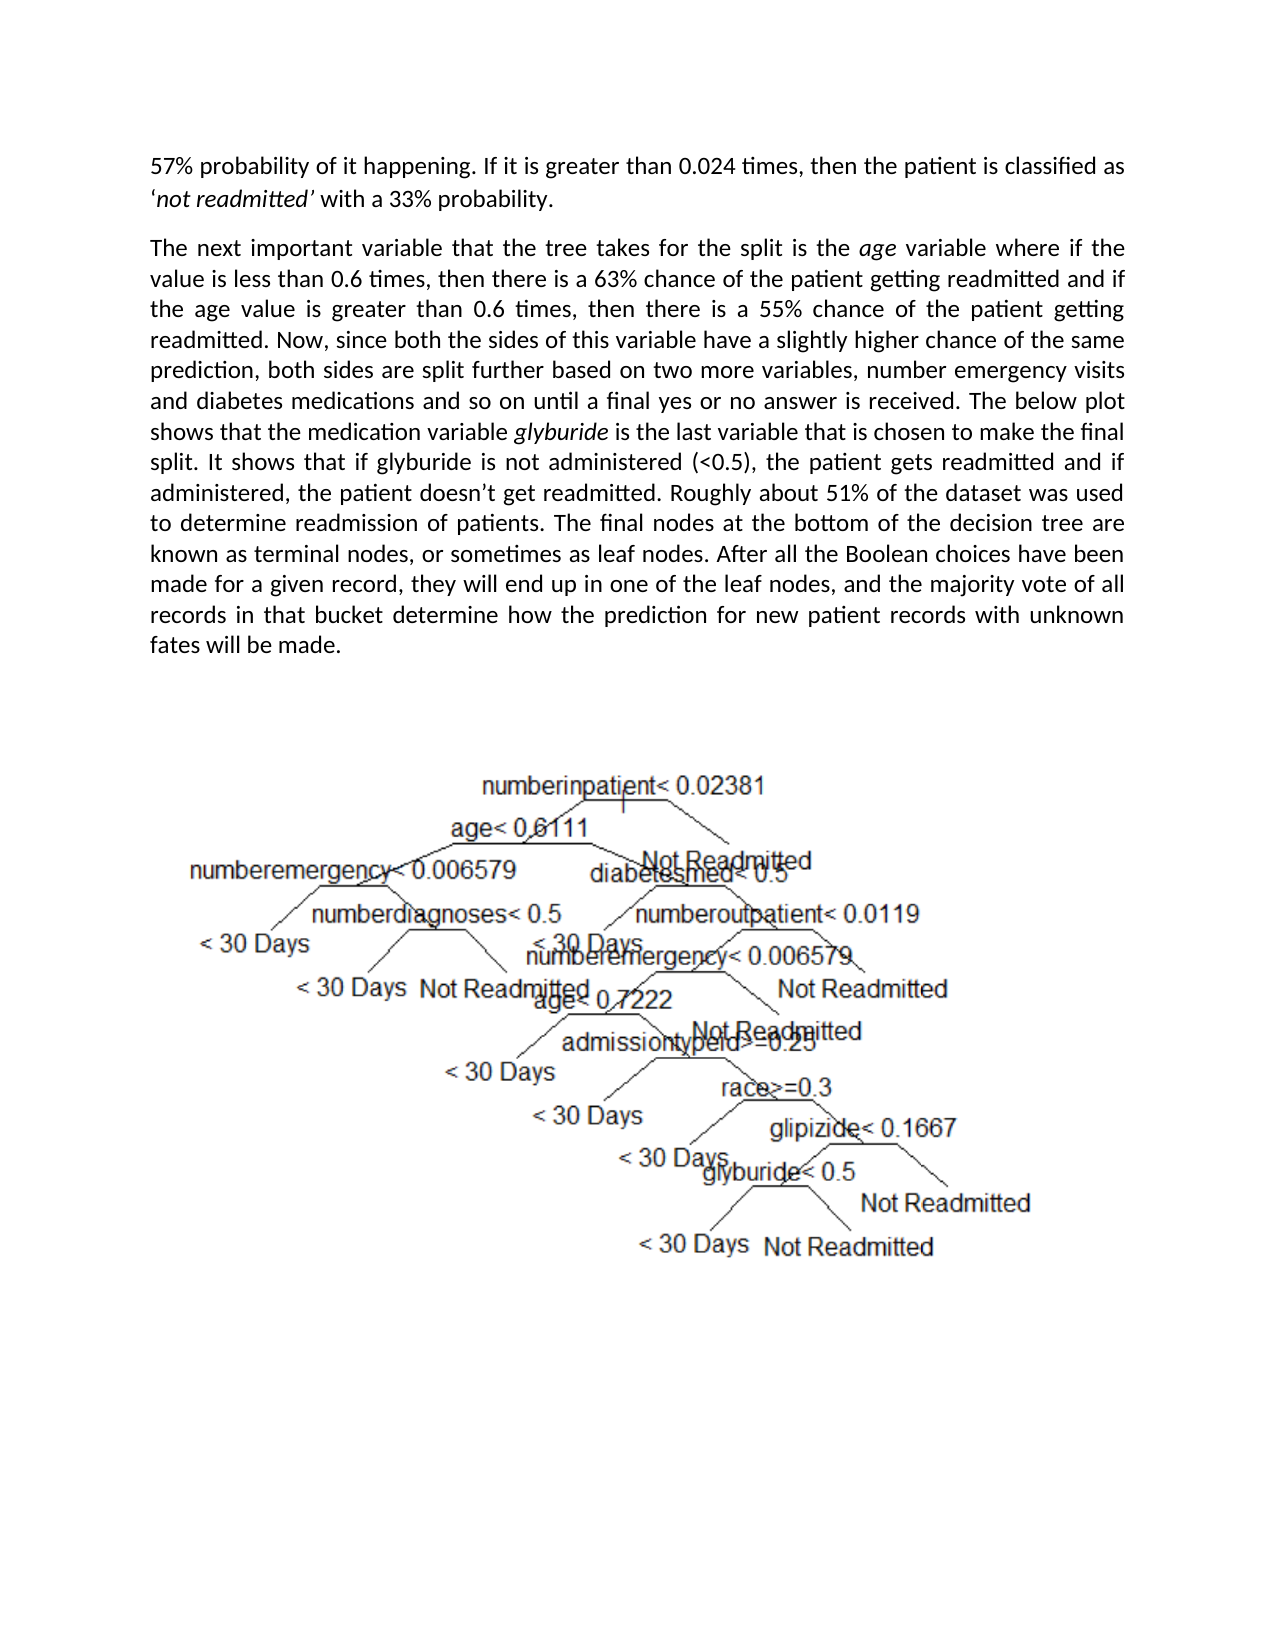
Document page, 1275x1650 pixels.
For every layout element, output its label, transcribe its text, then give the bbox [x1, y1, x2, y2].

text The next important variable that the tree takes for the split is the age variable where if the value is less than 0.6 times, then there is a 63% chance of the patient getting readmitted and if the age value is greater than 0.6 times, then there is a 55% chance of the patient getting readmitted. Now, since both the sides of this variable have a slightly higher chance of the same prediction, both sides are split further based on two more variables, number emergency visits and diabetes medications and so on until a final yes or no answer is received. The below plot shows that the medication variable glyburide is the last variable that is chosen to make the final split. It shows that if glyburide is not administered (<0.5), the patient gets readmitted and if administered, the patient doesn’t get readmitted. Roughly about 51% of the dataset was used to determine readmission of patients. The final nodes at the bottom of the decision tree are known as terminal nodes, or sometimes as leaf nodes. After all the Boolean choices have been made for a given record, they will end up in one of the leaf nodes, and the majority vote of all records in that bucket determine how the prediction for new patient records with unknown fates will be made. [150, 232, 1125, 660]
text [150, 150, 1125, 213]
picture [150, 709, 1071, 1313]
